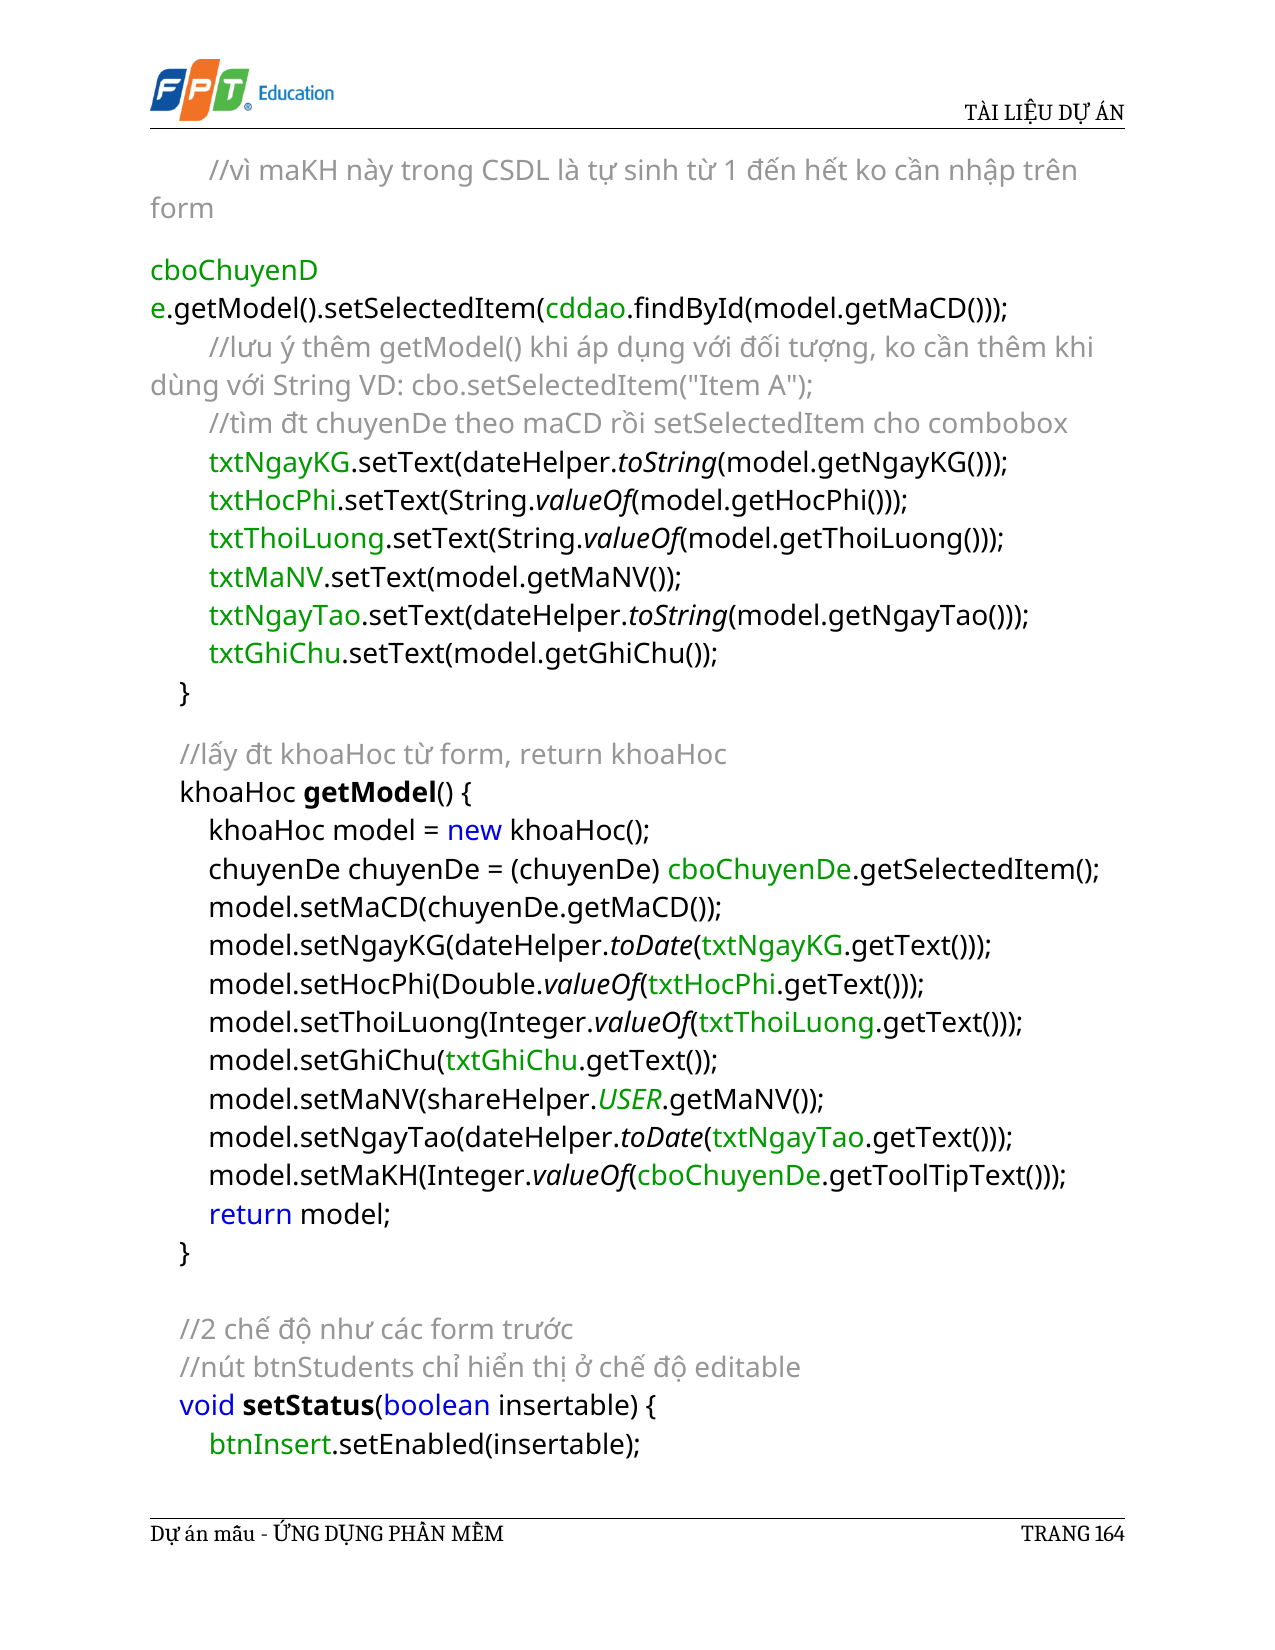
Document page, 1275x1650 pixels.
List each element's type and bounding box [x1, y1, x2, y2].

picture [150, 59, 336, 121]
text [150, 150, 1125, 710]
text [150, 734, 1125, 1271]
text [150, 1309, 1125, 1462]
